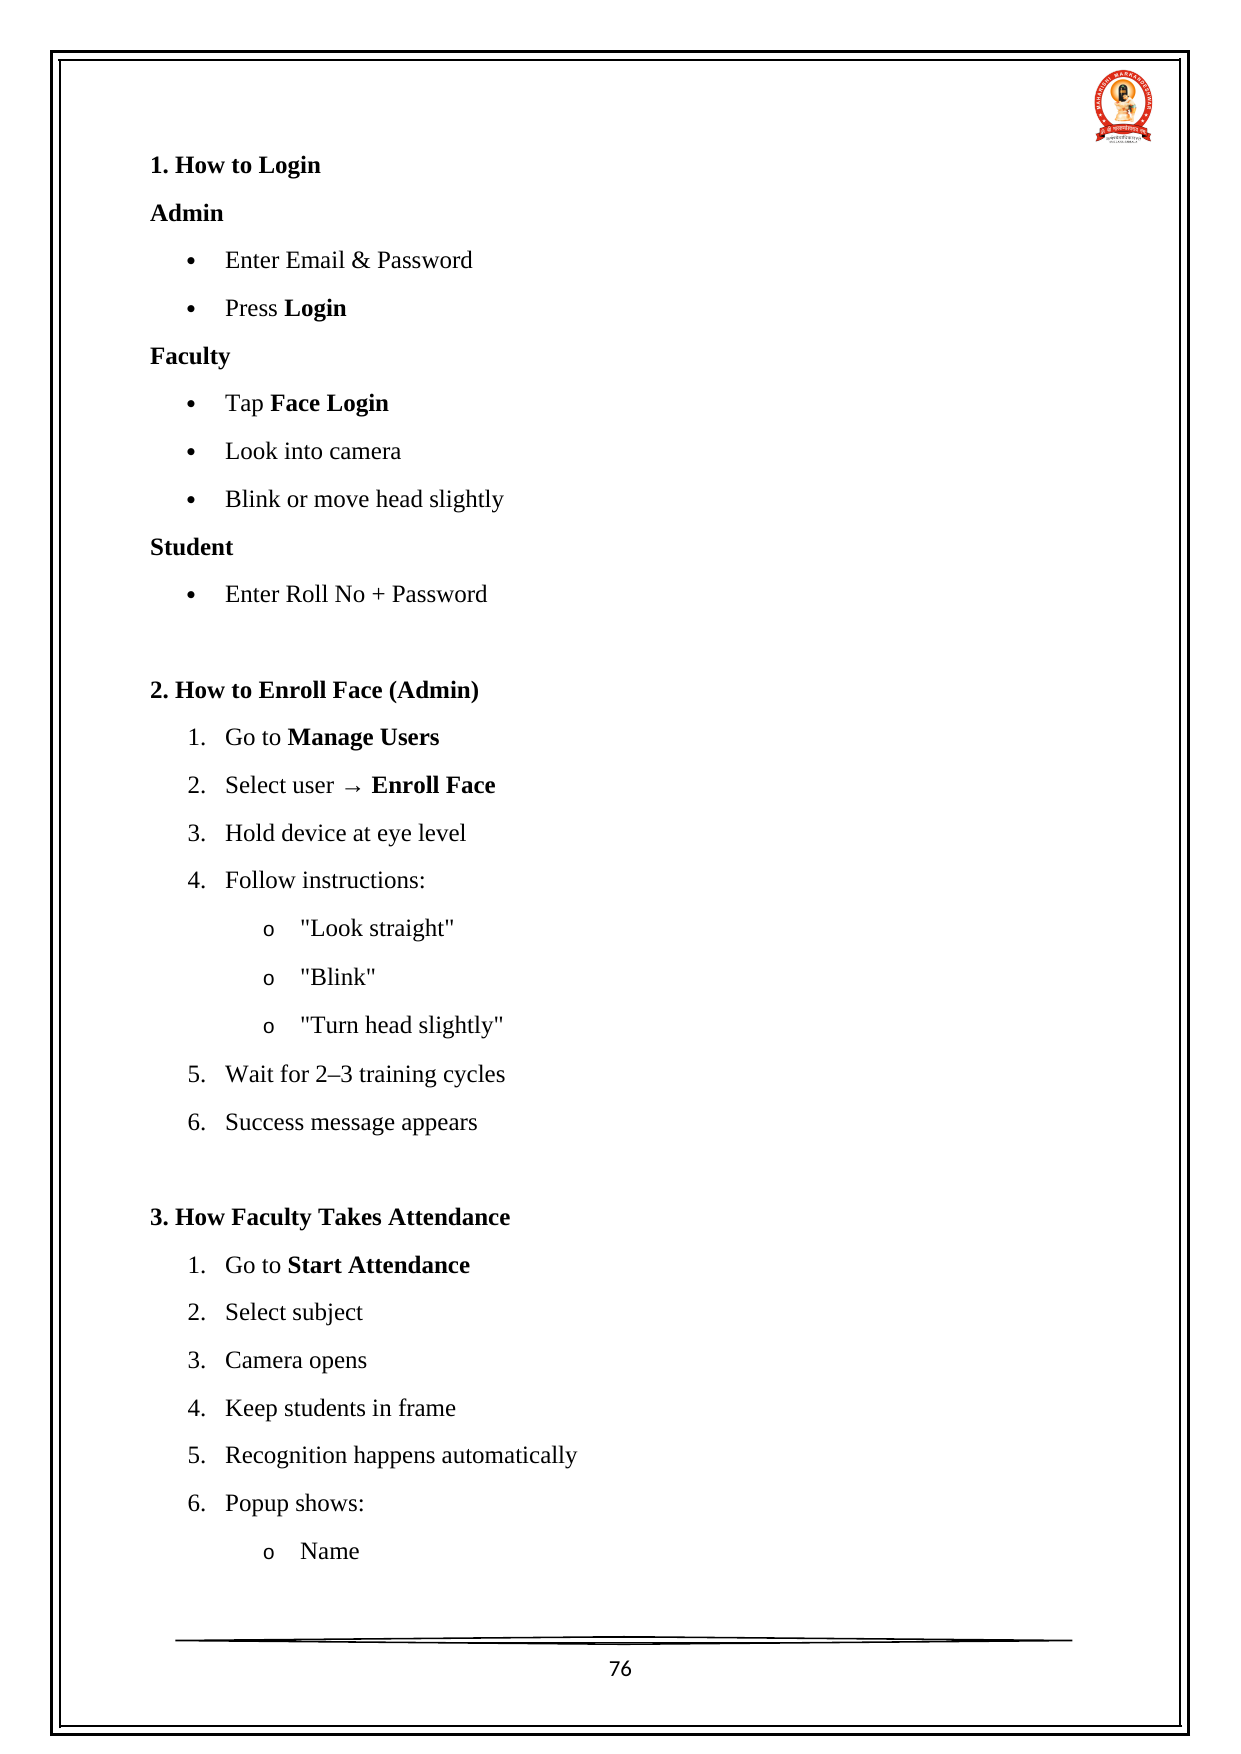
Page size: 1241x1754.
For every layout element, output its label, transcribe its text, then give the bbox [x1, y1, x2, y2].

list Press Login [187, 293, 1090, 322]
list Keep students in frame [187, 1393, 1090, 1422]
text 2. How to Enroll Face (Admin) [150, 675, 1090, 703]
list Select subject [187, 1297, 1090, 1326]
list Popup shows: [187, 1488, 1090, 1517]
list "Look straight" [262, 913, 1090, 943]
list Success message appears [187, 1107, 1090, 1135]
list Look into camera [187, 436, 1090, 465]
list Hold device at eye level [187, 818, 1090, 847]
list Recognition happens automatically [187, 1441, 1090, 1469]
text Student [150, 532, 1090, 560]
picture [1090, 68, 1155, 146]
text 1. How to Login [150, 150, 1090, 179]
text Admin [150, 198, 1090, 226]
text 3. How Faculty Takes Attendance [150, 1202, 1090, 1231]
list "Turn head slightly" [262, 1010, 1090, 1040]
list Go to Manage Users [187, 722, 1090, 751]
list Enter Roll No + Password [187, 579, 1090, 608]
list Camera opens [187, 1345, 1090, 1374]
list "Blink" [262, 962, 1090, 991]
list Go to Start Attendance [187, 1250, 1090, 1278]
list Follow instructions: [187, 866, 1090, 894]
list Tap Face Login [187, 388, 1090, 417]
list Wait for 2–3 training cycles [187, 1059, 1090, 1088]
list Blink or move head slightly [187, 484, 1090, 513]
list Select user → Enroll Face [187, 770, 1090, 799]
list Name [262, 1536, 1090, 1566]
text Faculty [150, 341, 1090, 369]
list Enter Email & Password [187, 245, 1090, 274]
